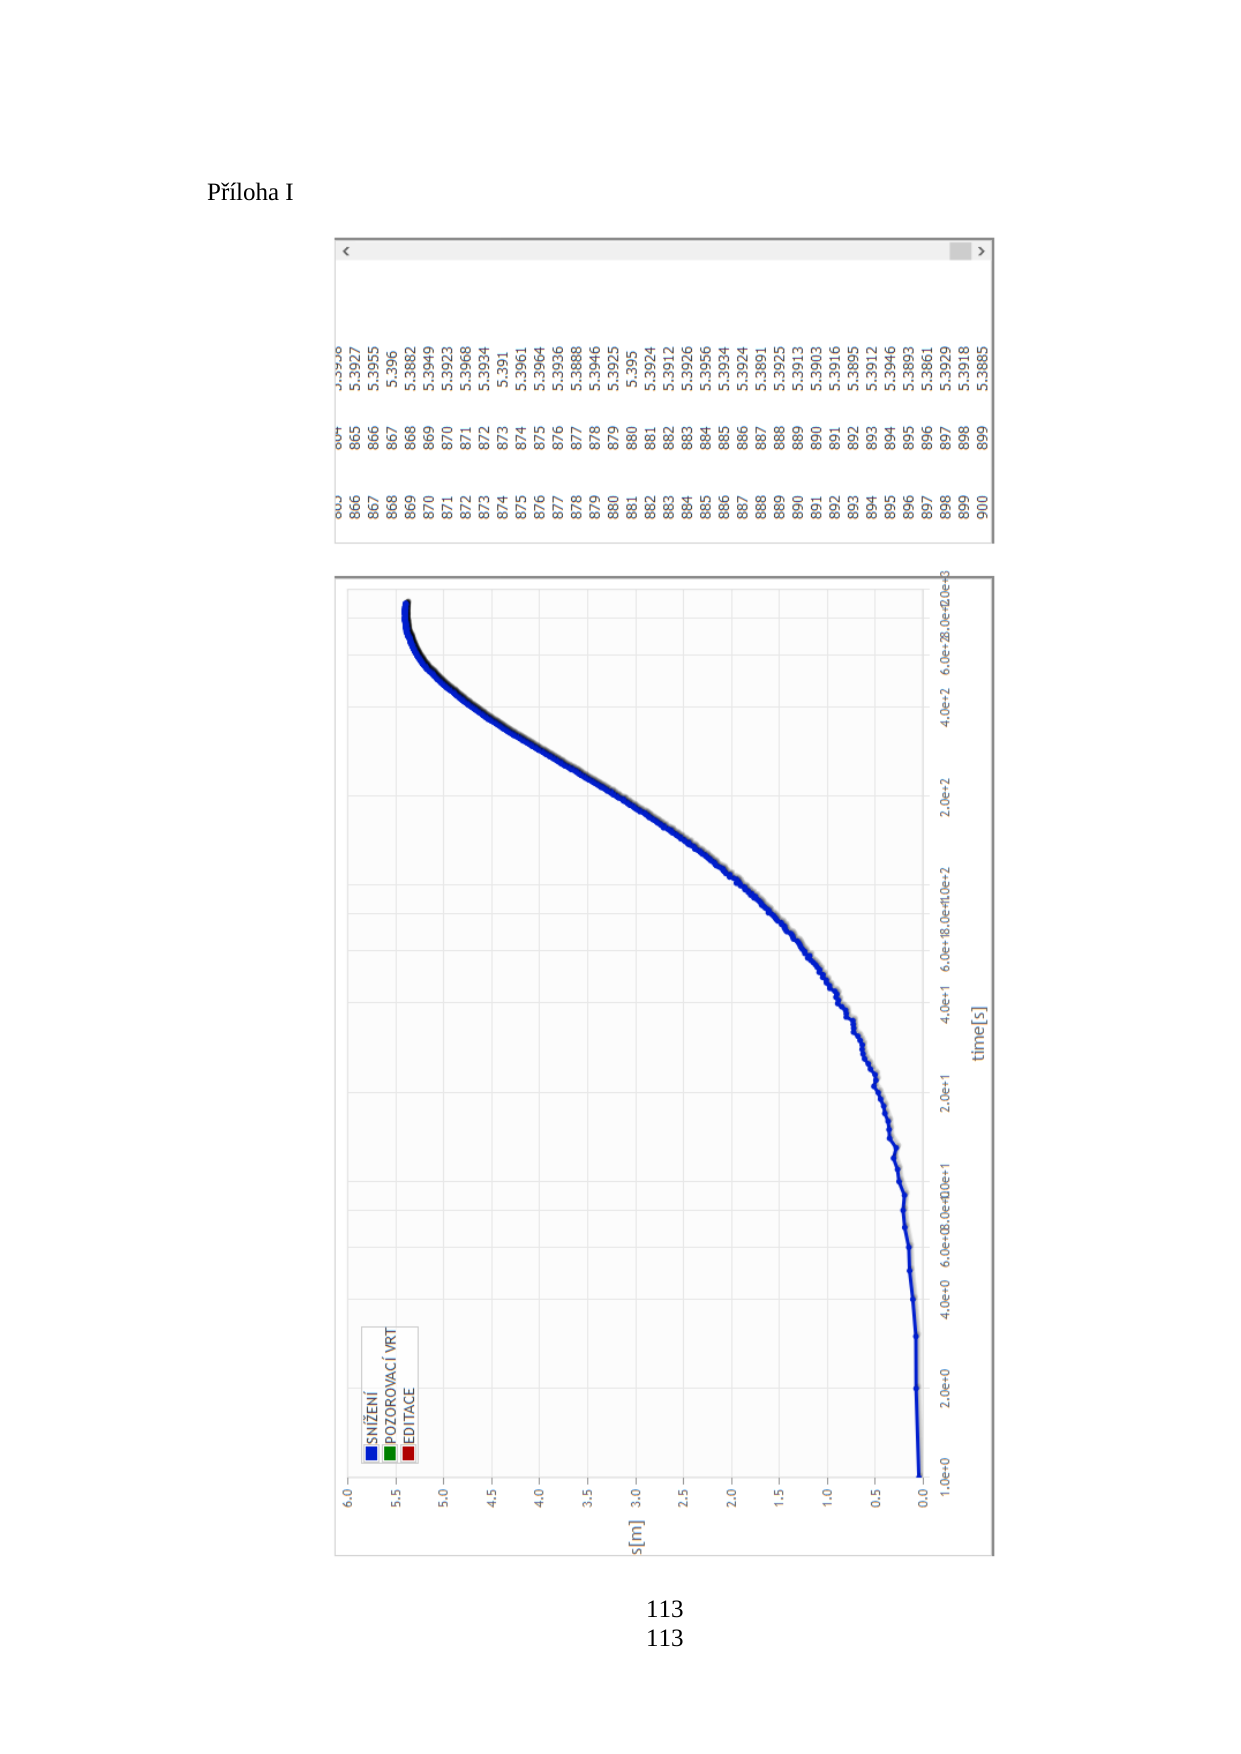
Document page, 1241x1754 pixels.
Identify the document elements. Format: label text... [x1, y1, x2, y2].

text Příloha I [207, 177, 1122, 206]
picture [330, 232, 999, 1562]
